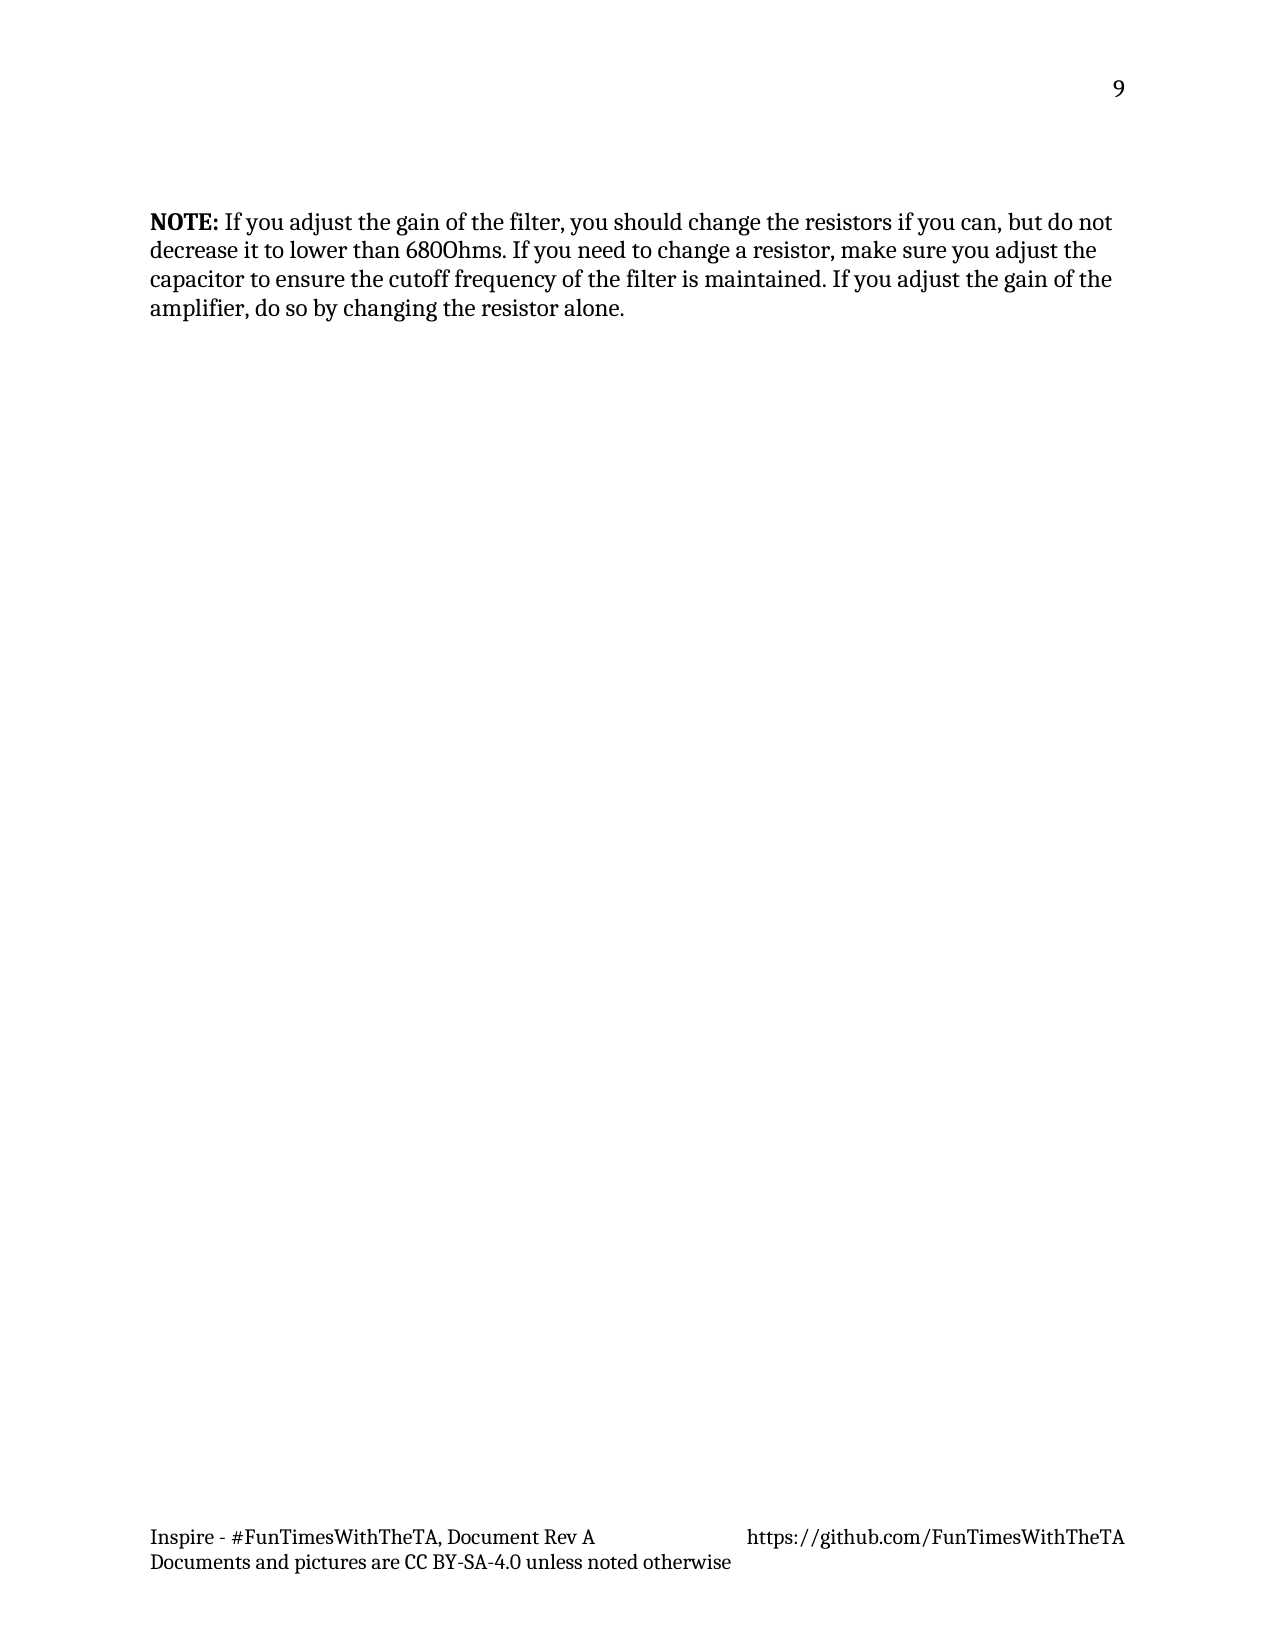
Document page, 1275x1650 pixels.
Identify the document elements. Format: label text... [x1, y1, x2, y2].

text NOTE: If you adjust the gain of the filter, you should change the resistors if you can, but do not decrease it to lower than 680Ohms. If you need to change a resistor, make sure you adjust the capacitor to ensure the cutoff frequency of the filter is maintained. If you adjust the gain of the amplifier, do so by changing the resistor alone. [150, 207, 1125, 322]
